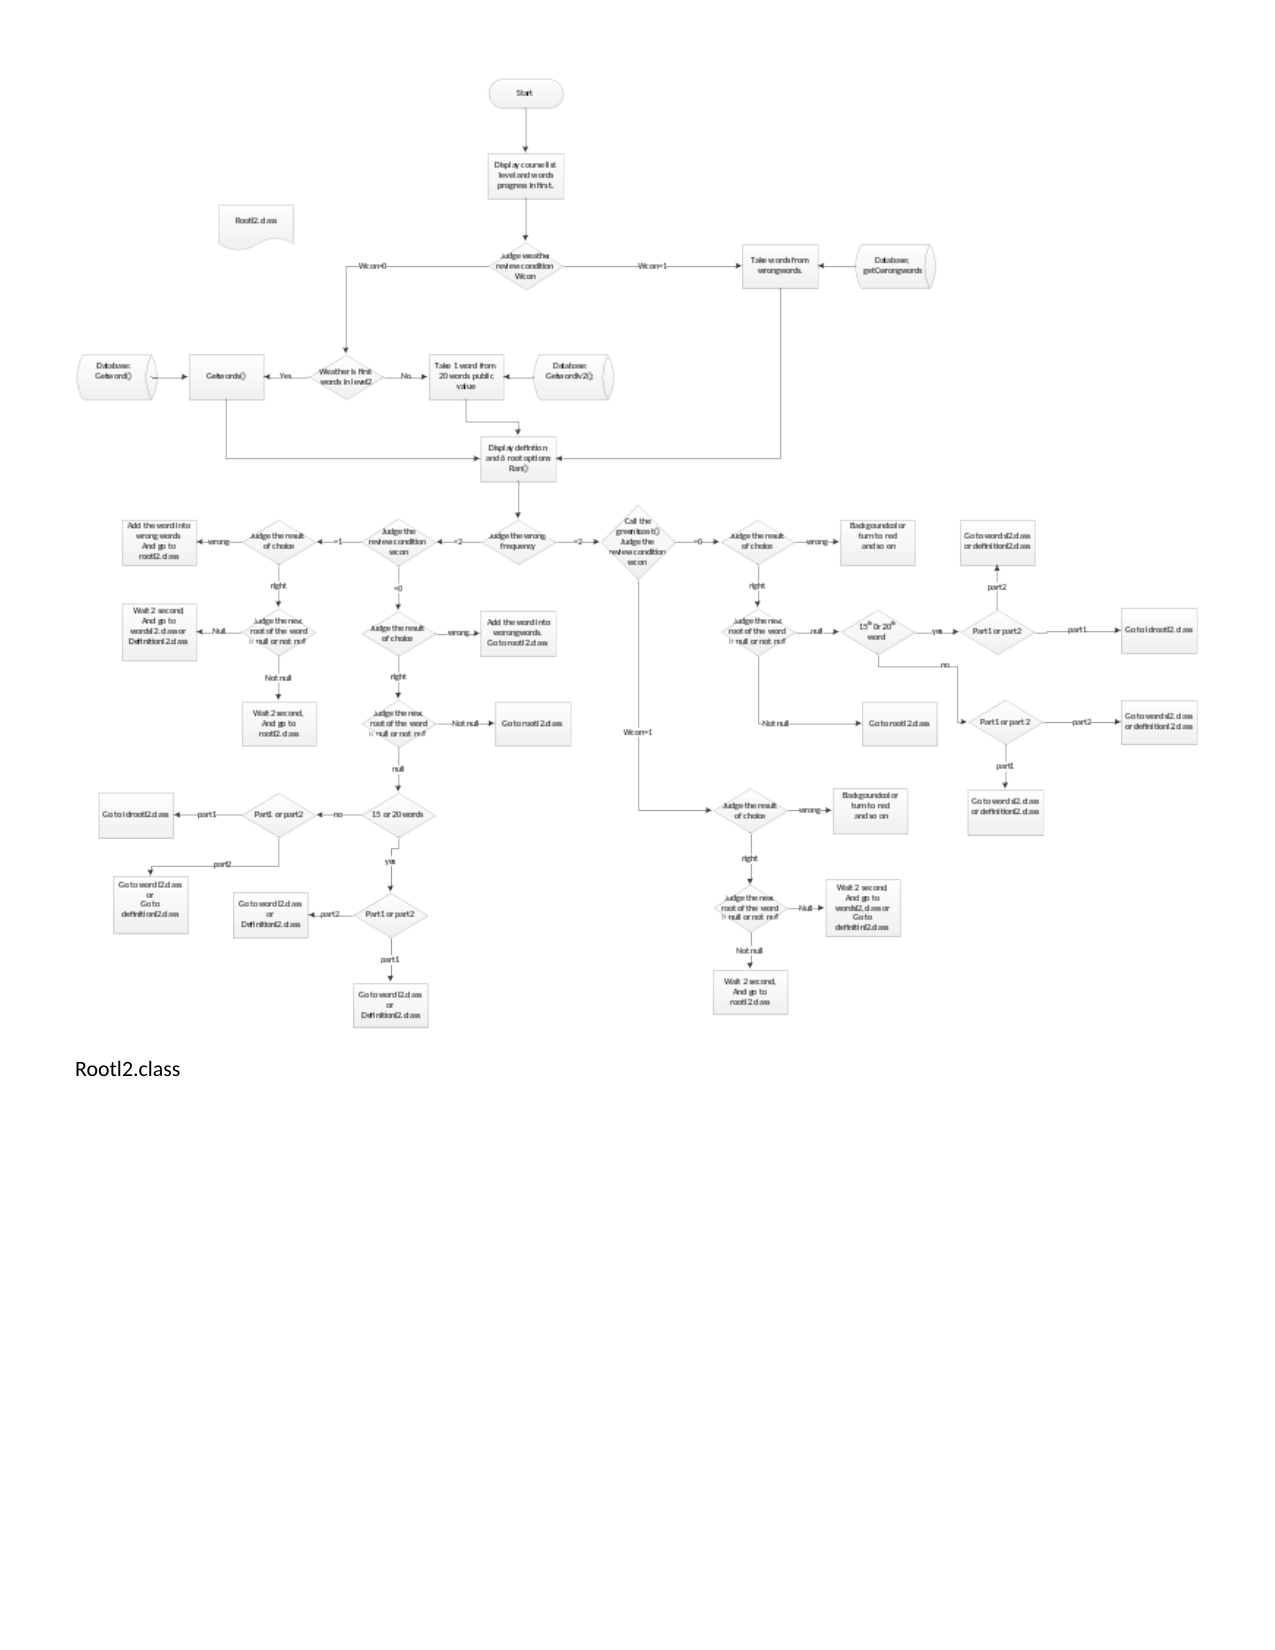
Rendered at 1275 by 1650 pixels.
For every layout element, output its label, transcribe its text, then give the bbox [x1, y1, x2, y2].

text Rootl2.class [75, 1052, 1200, 1085]
